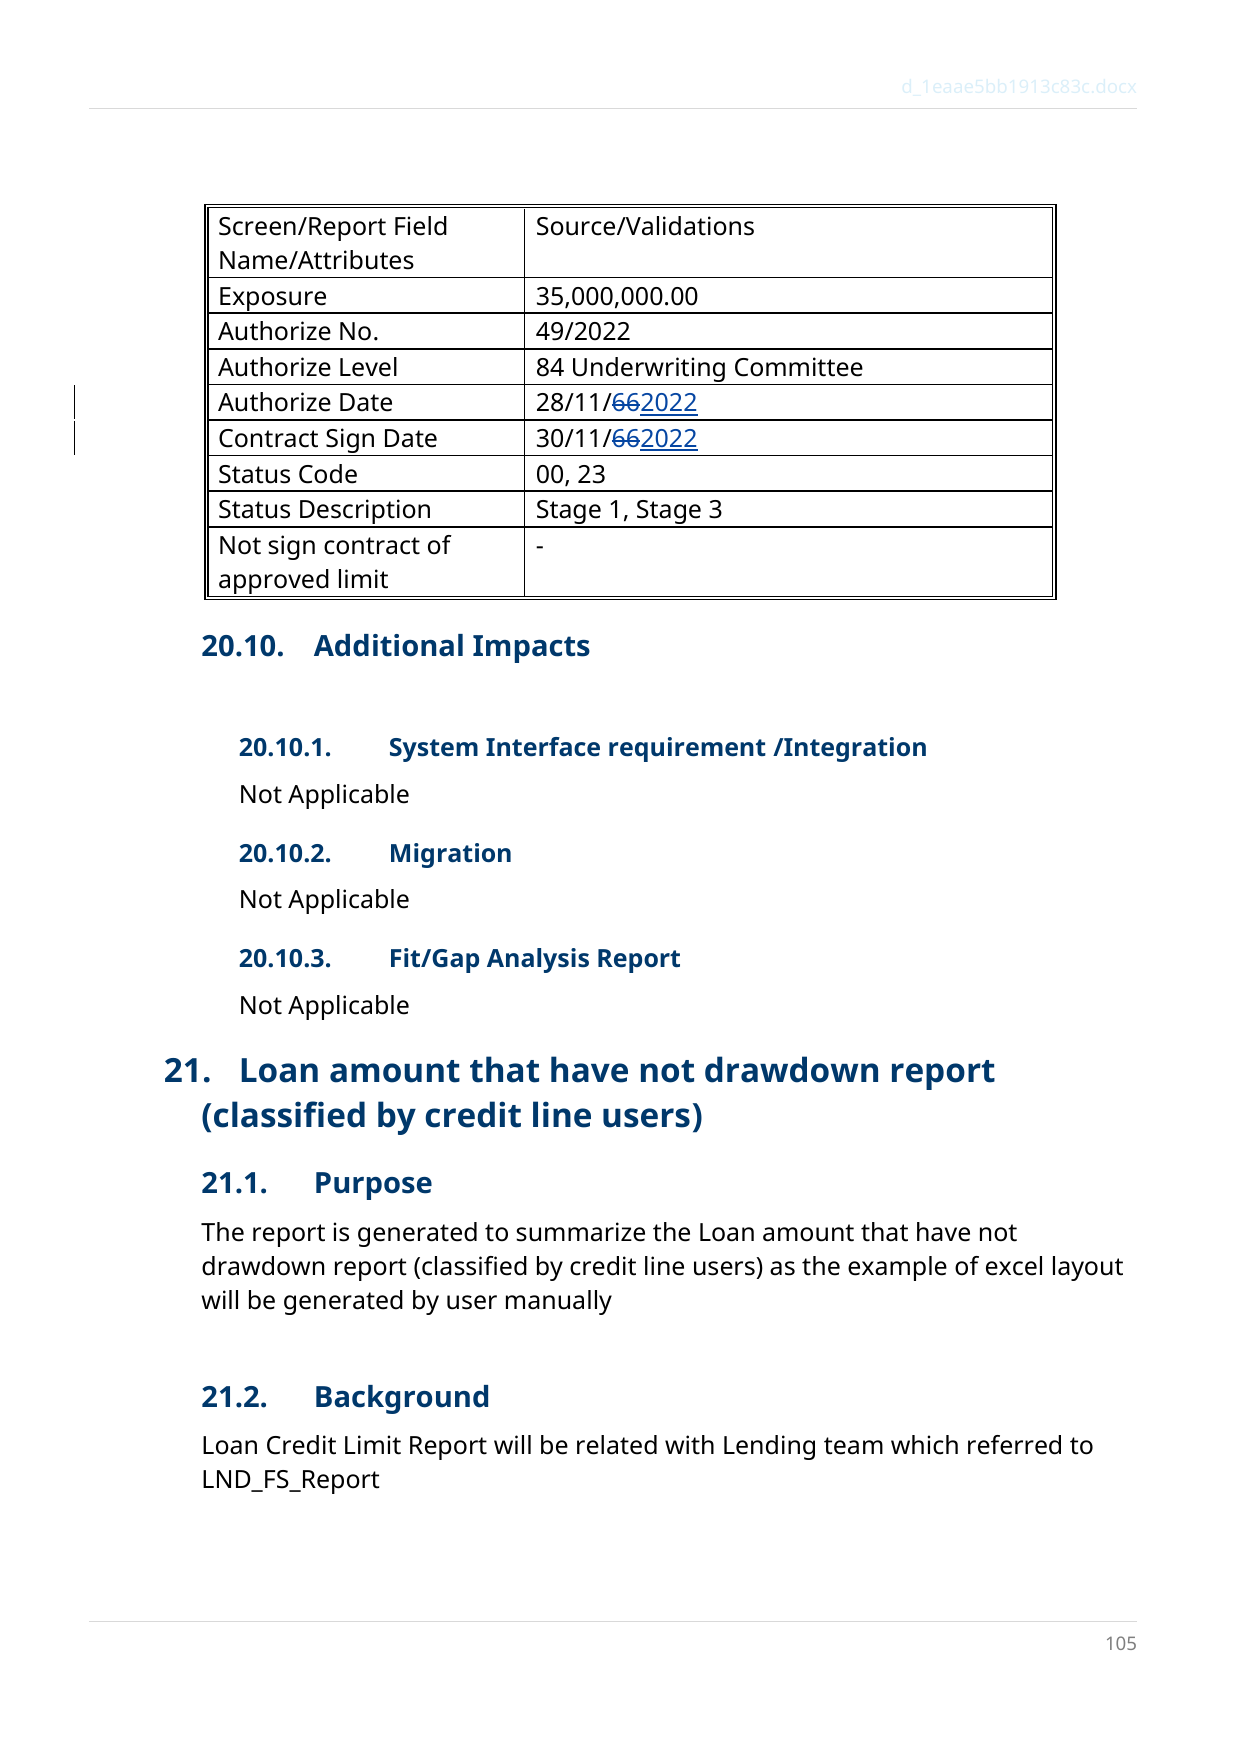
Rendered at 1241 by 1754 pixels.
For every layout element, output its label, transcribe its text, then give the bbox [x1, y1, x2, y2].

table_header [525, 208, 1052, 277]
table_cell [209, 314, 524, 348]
subtitle System Interface requirement /Integration [239, 730, 1137, 764]
subtitle Purpose [201, 1162, 1137, 1202]
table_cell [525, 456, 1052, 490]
text Loan Credit Limit Report will be related with Lending team which referred to LND_FS_Report [201, 1428, 1137, 1496]
text The report is generated to summarize the Loan amount that have not drawdown report (classified by credit line users) as the example of excel layout will be generated by user manually [201, 1214, 1137, 1317]
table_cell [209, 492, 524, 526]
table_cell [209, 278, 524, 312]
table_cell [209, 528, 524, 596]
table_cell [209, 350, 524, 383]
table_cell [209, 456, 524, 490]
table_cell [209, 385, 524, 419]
text Not Applicable [239, 776, 1137, 810]
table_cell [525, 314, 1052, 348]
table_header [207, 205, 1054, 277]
text Not Applicable [239, 987, 1137, 1022]
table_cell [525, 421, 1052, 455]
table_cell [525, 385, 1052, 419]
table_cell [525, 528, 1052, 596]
subtitle Migration [239, 835, 1137, 869]
subtitle Fit/Gap Analysis Report [239, 941, 1137, 975]
subtitle Background [201, 1376, 1137, 1416]
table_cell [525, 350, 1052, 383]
text Not Applicable [164, 882, 1137, 916]
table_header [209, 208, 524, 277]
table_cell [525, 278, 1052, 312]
subtitle Loan amount that have not drawdown report (classified by credit line users) [164, 1047, 1137, 1137]
subtitle Additional Impacts [201, 625, 1137, 705]
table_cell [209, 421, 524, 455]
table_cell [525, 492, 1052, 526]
